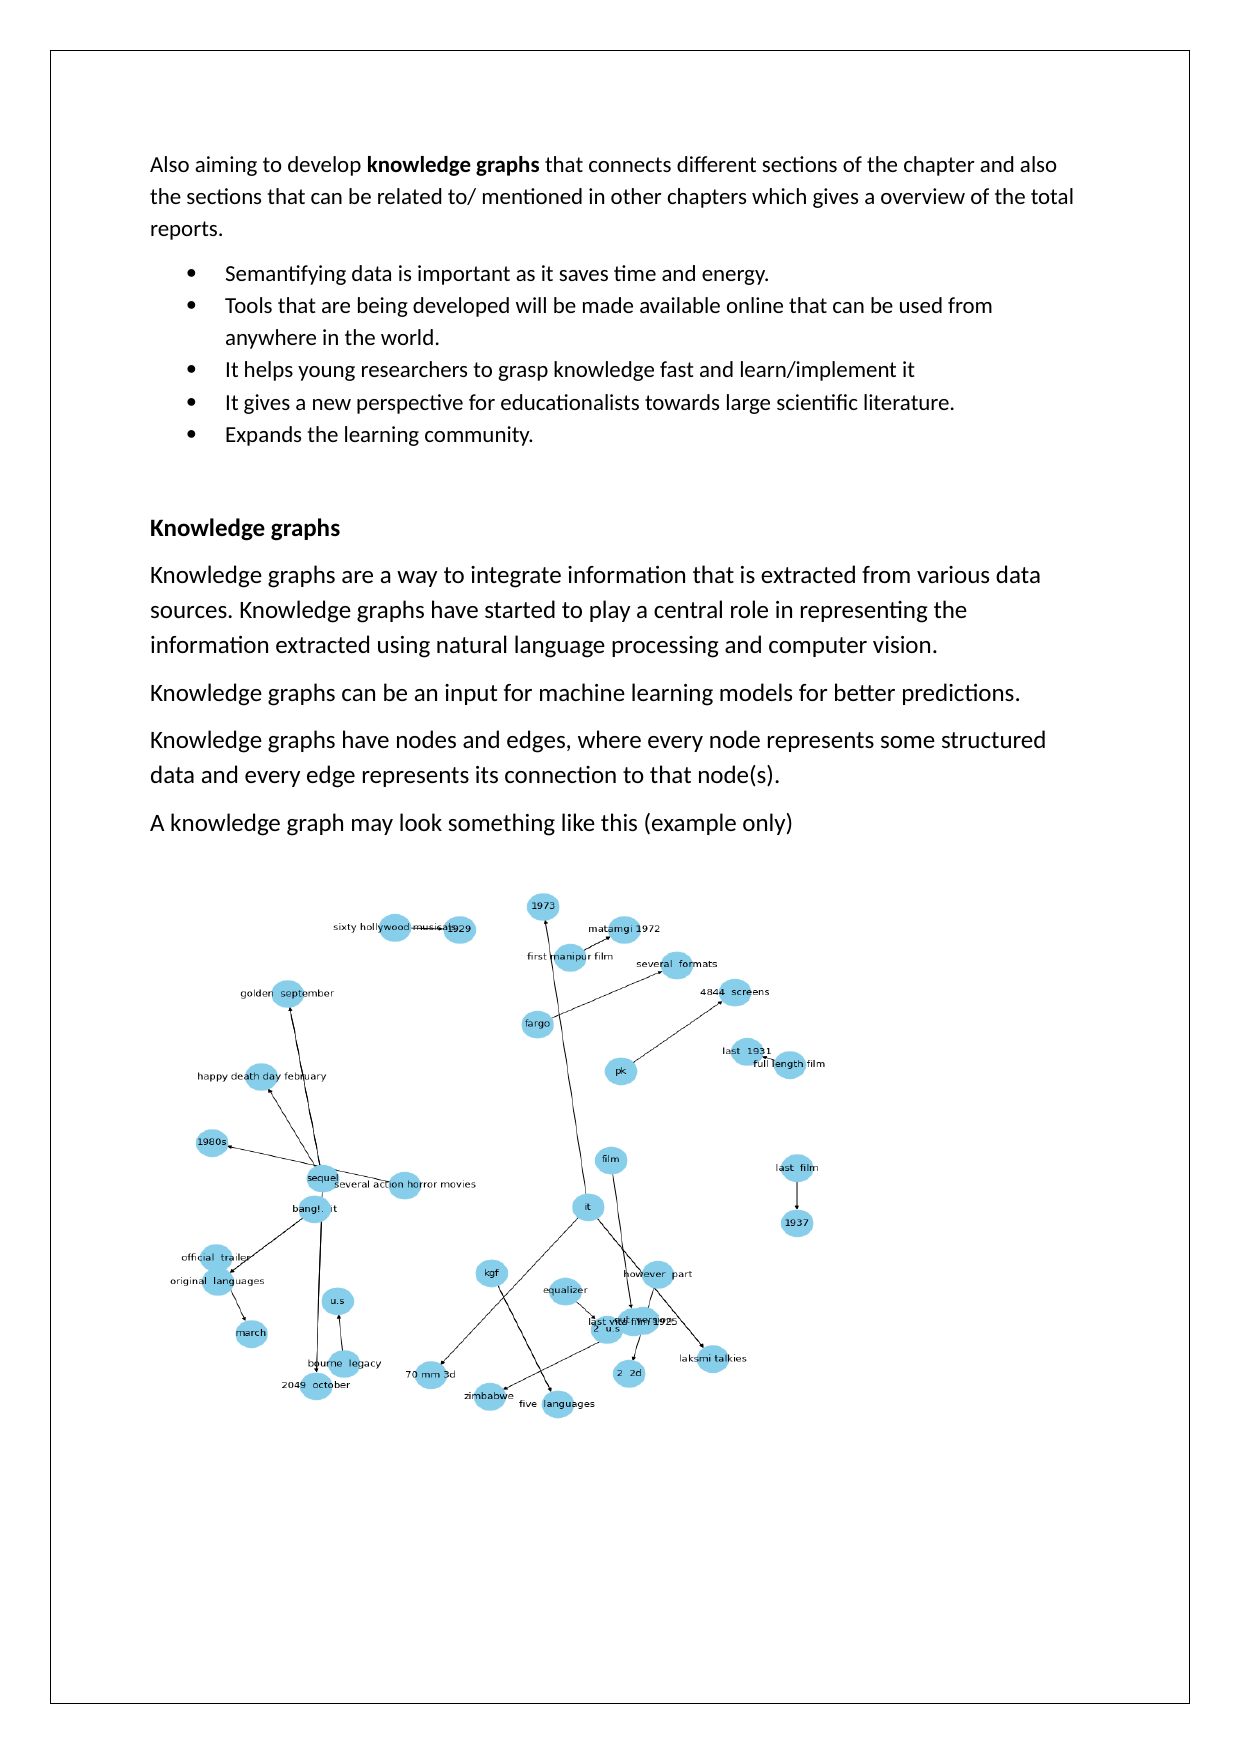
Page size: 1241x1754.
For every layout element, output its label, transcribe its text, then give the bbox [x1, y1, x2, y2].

text A knowledge graph may look something like this (example only) [150, 807, 1090, 838]
text Knowledge graphs have nodes and edges, where every node represents some structured data and every edge represents its connection to that node(s). [150, 725, 1090, 790]
list It helps young researchers to grasp knowledge fast and learn/implement it [187, 356, 1090, 384]
list Tools that are being developed will be made available online that can be used from anywhere in the world. [187, 291, 1090, 351]
text Knowledge graphs are a way to integrate information that is extracted from various data sources. Knowledge graphs have started to play a central role in representing the information extracted using natural language processing and computer vision. [150, 560, 1090, 660]
list Semantifying data is important as it saves time and energy. [187, 259, 1090, 287]
text Also aiming to develop knowledge graphs that connects different sections of the chapter and also the sections that can be related to/ mentioned in other chapters which gives a overview of the total reports. [150, 150, 1090, 242]
picture [150, 854, 858, 1456]
list It gives a new perspective for educationalists towards large scientific literature. [187, 388, 1090, 416]
list Expands the learning community. [187, 420, 1090, 448]
text Knowledge graphs can be an input for machine learning models for better predictions. [150, 677, 1090, 708]
text Knowledge graphs [150, 512, 1090, 543]
